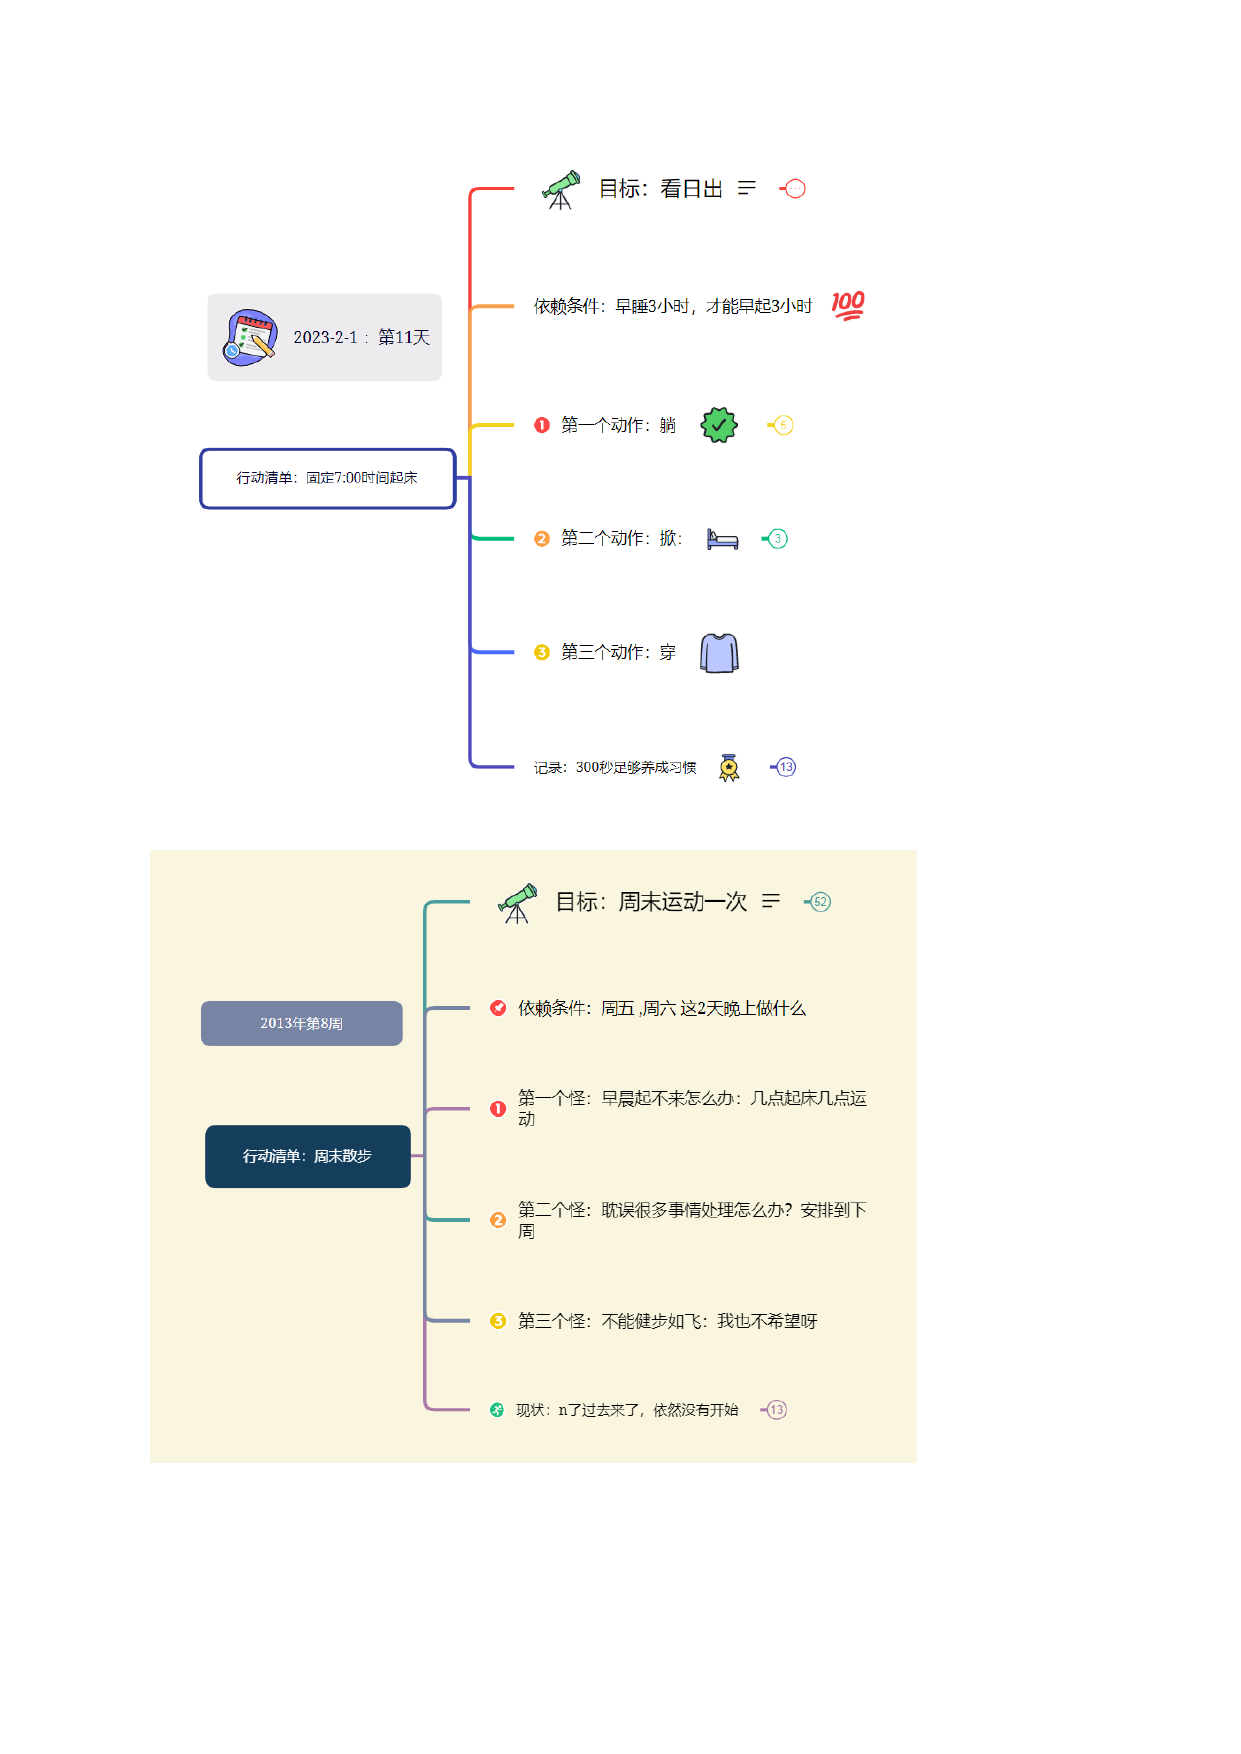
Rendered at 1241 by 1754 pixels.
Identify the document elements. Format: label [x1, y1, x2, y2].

picture [150, 850, 917, 1463]
picture [150, 150, 917, 802]
